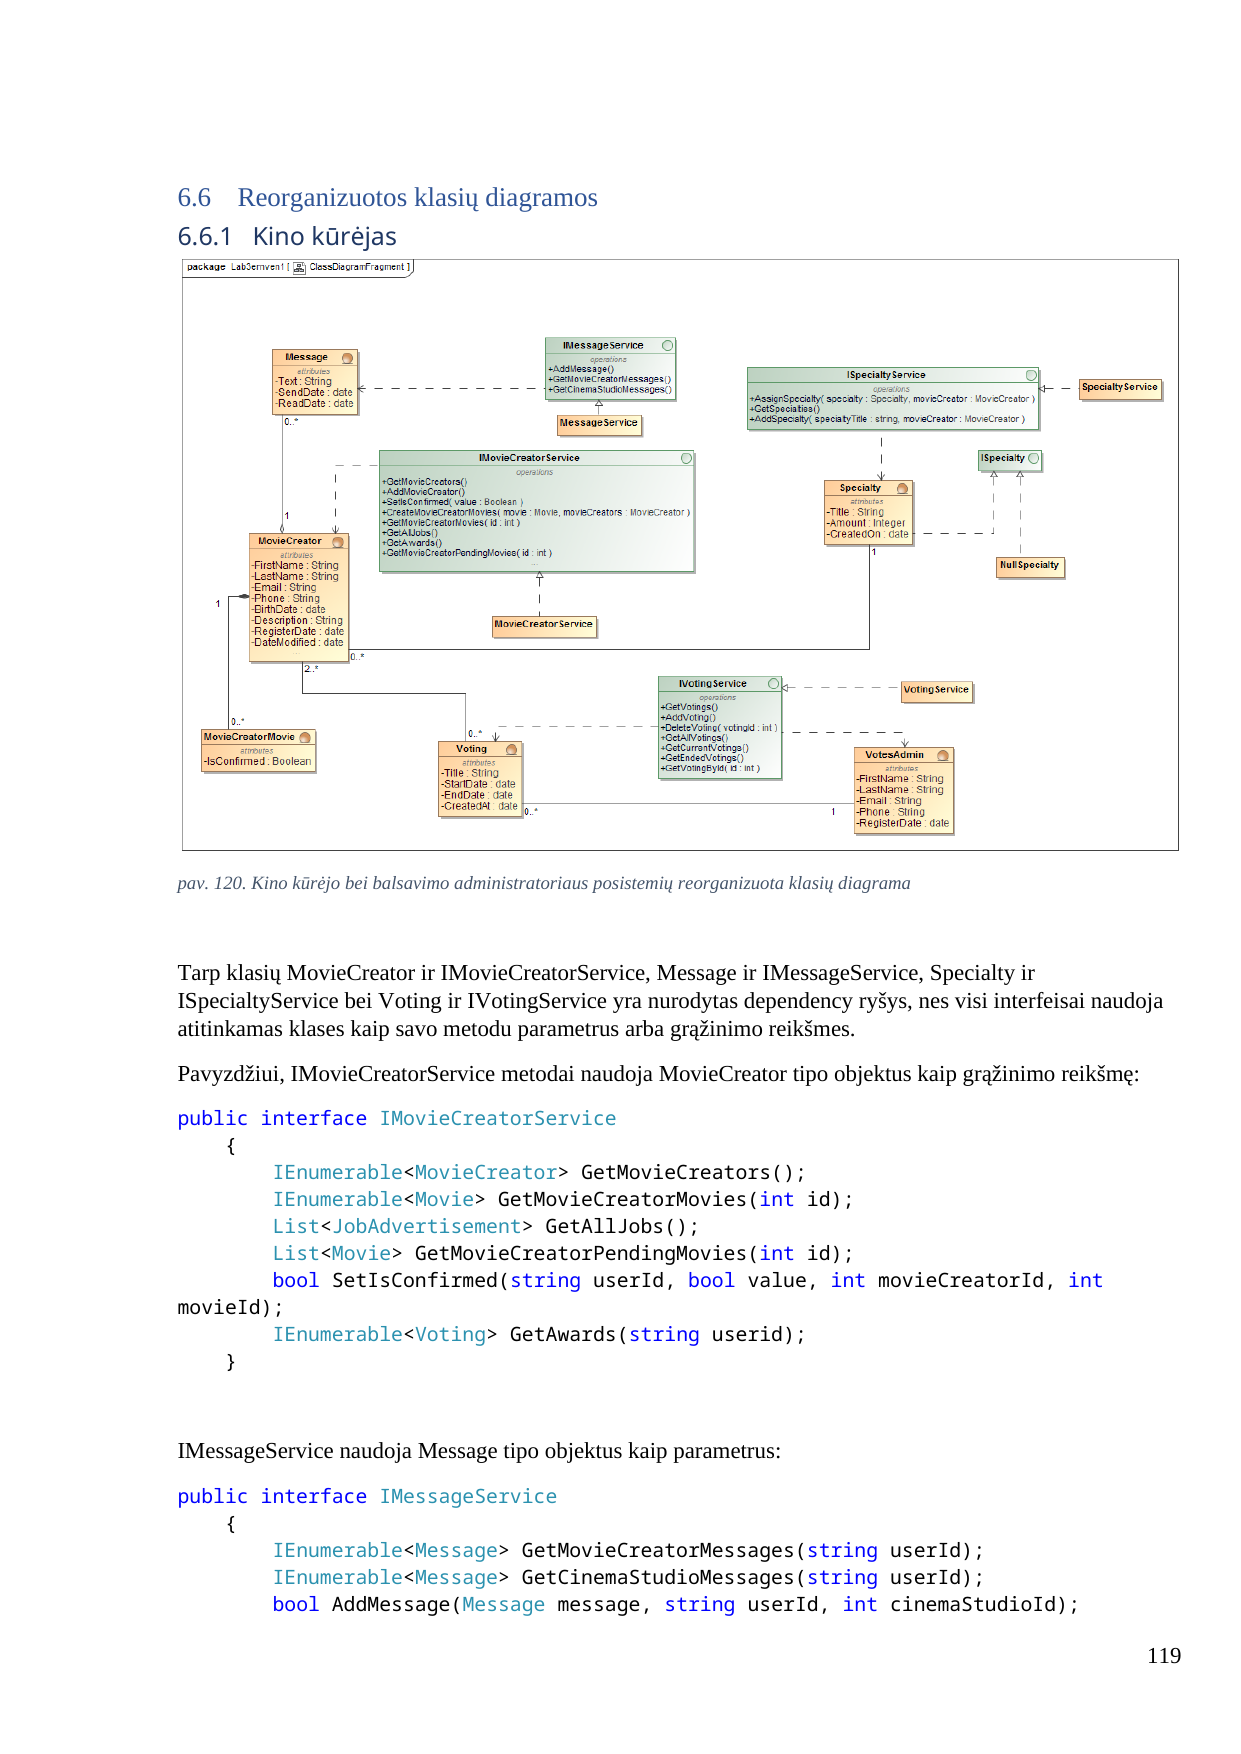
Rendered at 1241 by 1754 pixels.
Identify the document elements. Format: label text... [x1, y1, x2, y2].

text IEnumerable<MovieCreator> GetMovieCreators(); [177, 1158, 1181, 1185]
text IEnumerable<Message> GetMovieCreatorMessages(string userId); [177, 1536, 1181, 1563]
text Tarp klasių MovieCreator ir IMovieCreatorService, Message ir IMessageService, Specialty ir ISpecialtyService bei Voting ir IVotingService yra nurodytas dependency ryšys, nes visi interfeisai naudoja atitinkamas klases kaip savo metodu parametrus arba grąžinimo reikšmes. [177, 959, 1181, 1041]
text bool SetIsConfirmed(string userId, bool value, int movieCreatorId, int movieId); [177, 1266, 1181, 1320]
text IEnumerable<Movie> GetMovieCreatorMovies(int id); [177, 1185, 1181, 1212]
text pav. 120. Kino kūrėjo bei balsavimo administratoriaus posistemių reorganizuota klasių diagrama [177, 872, 1181, 894]
text { [177, 1509, 1181, 1536]
text } [177, 1347, 1181, 1374]
text public interface IMessageService [177, 1482, 1181, 1509]
text Pavyzdžiui, IMovieCreatorService metodai naudoja MovieCreator tipo objektus kaip grąžinimo reikšmę: [177, 1059, 1181, 1086]
text bool AddMessage(Message message, string userId, int cinemaStudioId); [177, 1590, 1181, 1617]
text { [177, 1131, 1181, 1158]
text IEnumerable<Voting> GetAwards(string userid); [177, 1320, 1181, 1347]
picture [177, 254, 1182, 854]
text List<JobAdvertisement> GetAllJobs(); [177, 1212, 1181, 1239]
text IEnumerable<Message> GetCinemaStudioMessages(string userId); [177, 1563, 1181, 1590]
text List<Movie> GetMovieCreatorPendingMovies(int id); [177, 1239, 1181, 1266]
subtitle Kino kūrėjas [177, 218, 1181, 252]
text IMessageService naudoja Message tipo objektus kaip parametrus: [177, 1437, 1181, 1464]
text public interface IMovieCreatorService [177, 1104, 1181, 1131]
subtitle Reorganizuotos klasių diagramos [177, 181, 1181, 212]
